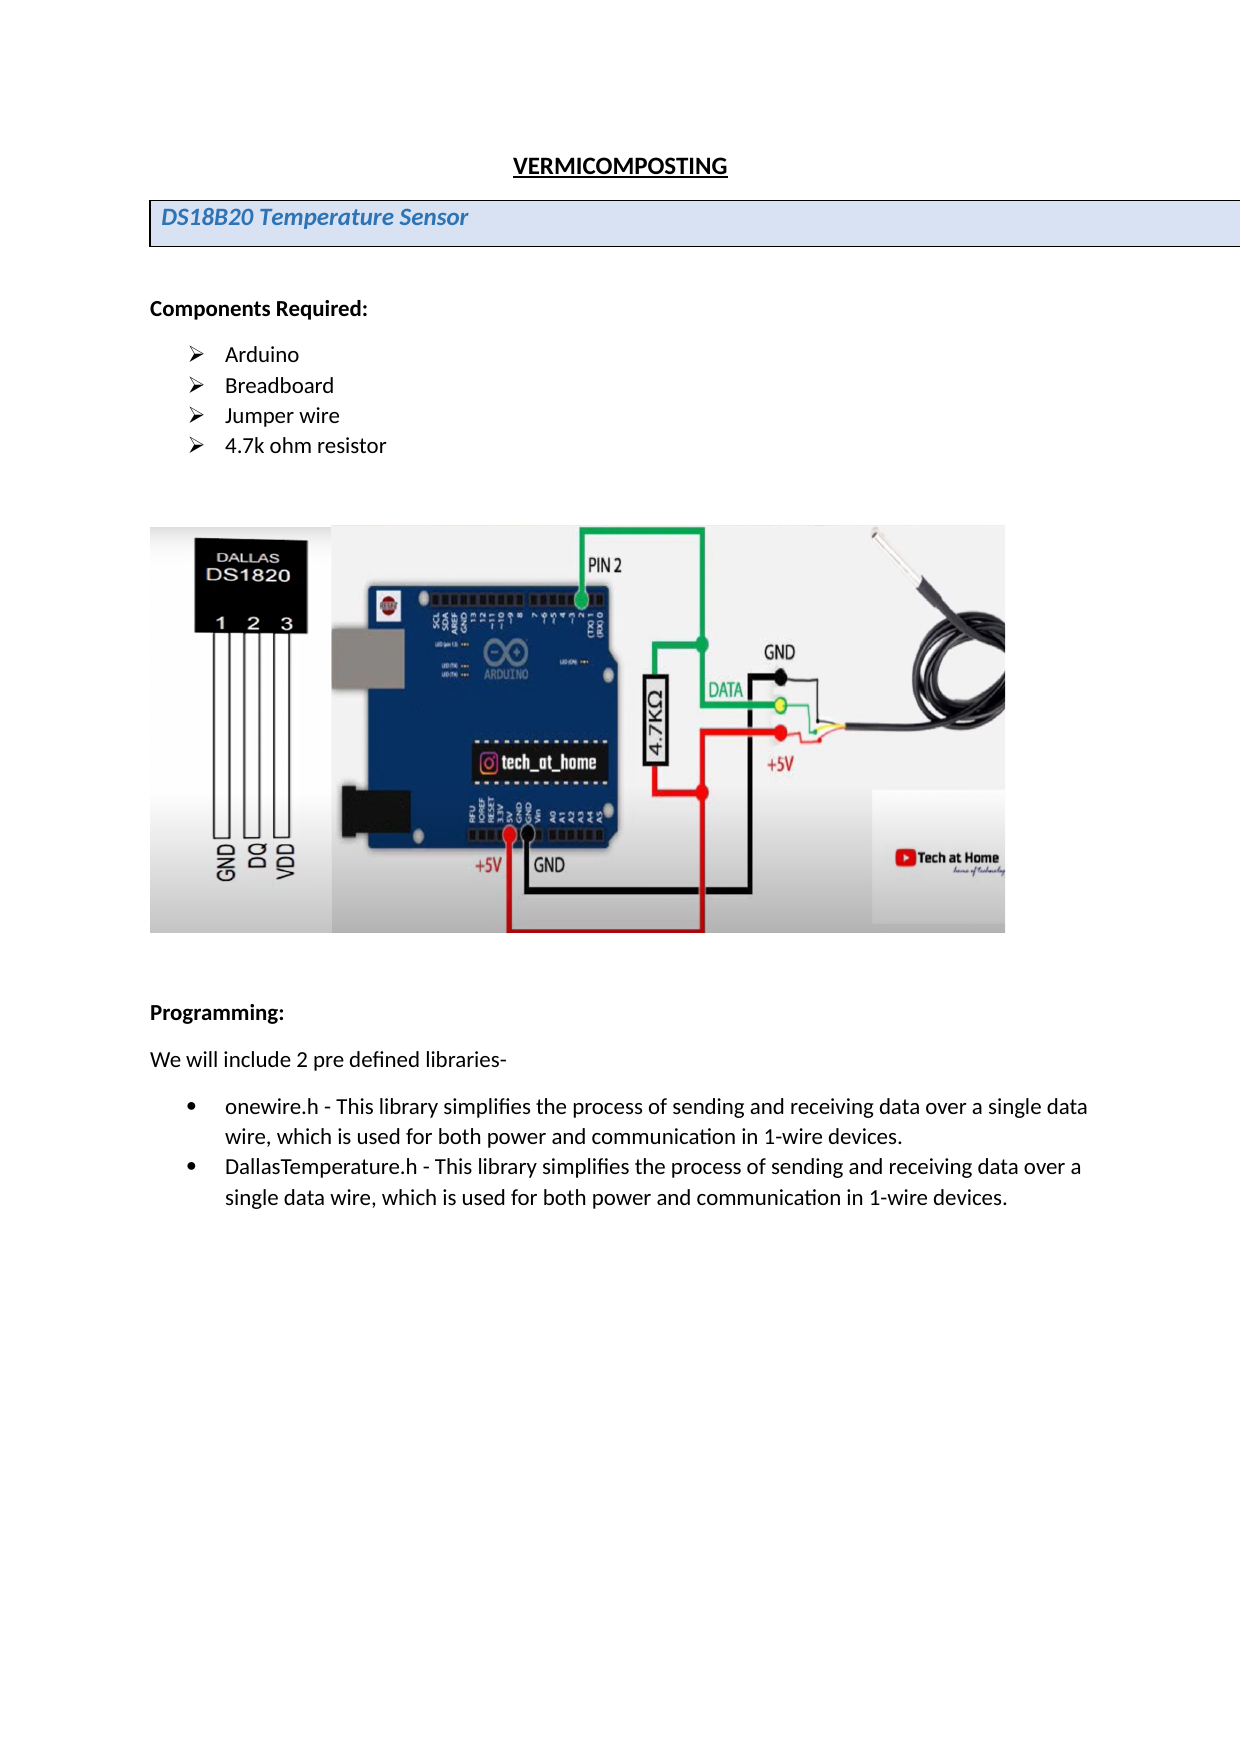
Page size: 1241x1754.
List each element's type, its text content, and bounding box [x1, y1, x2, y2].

text We will include 2 pre defined libraries- [150, 1045, 1090, 1073]
table_header DS18B20 Temperature Sensor [151, 201, 1240, 246]
text Components Required: [150, 294, 1090, 322]
text Programming: [150, 998, 1090, 1026]
list DallasTemperature.h - This library simplifies the process of sending and receiving data over a single data wire, which is used for both power and communication in 1-wire devices. [187, 1152, 1090, 1211]
text VERMICOMPOSTING [150, 150, 1090, 181]
picture [150, 525, 1005, 933]
list Breadboard [187, 371, 1090, 399]
list Arduino [187, 341, 1090, 369]
list onewire.h - This library simplifies the process of sending and receiving data over a single data wire, which is used for both power and communication in 1-wire devices. [187, 1092, 1090, 1150]
list Jumper wire [187, 401, 1090, 429]
list 4.7k ohm resistor [187, 431, 1090, 459]
